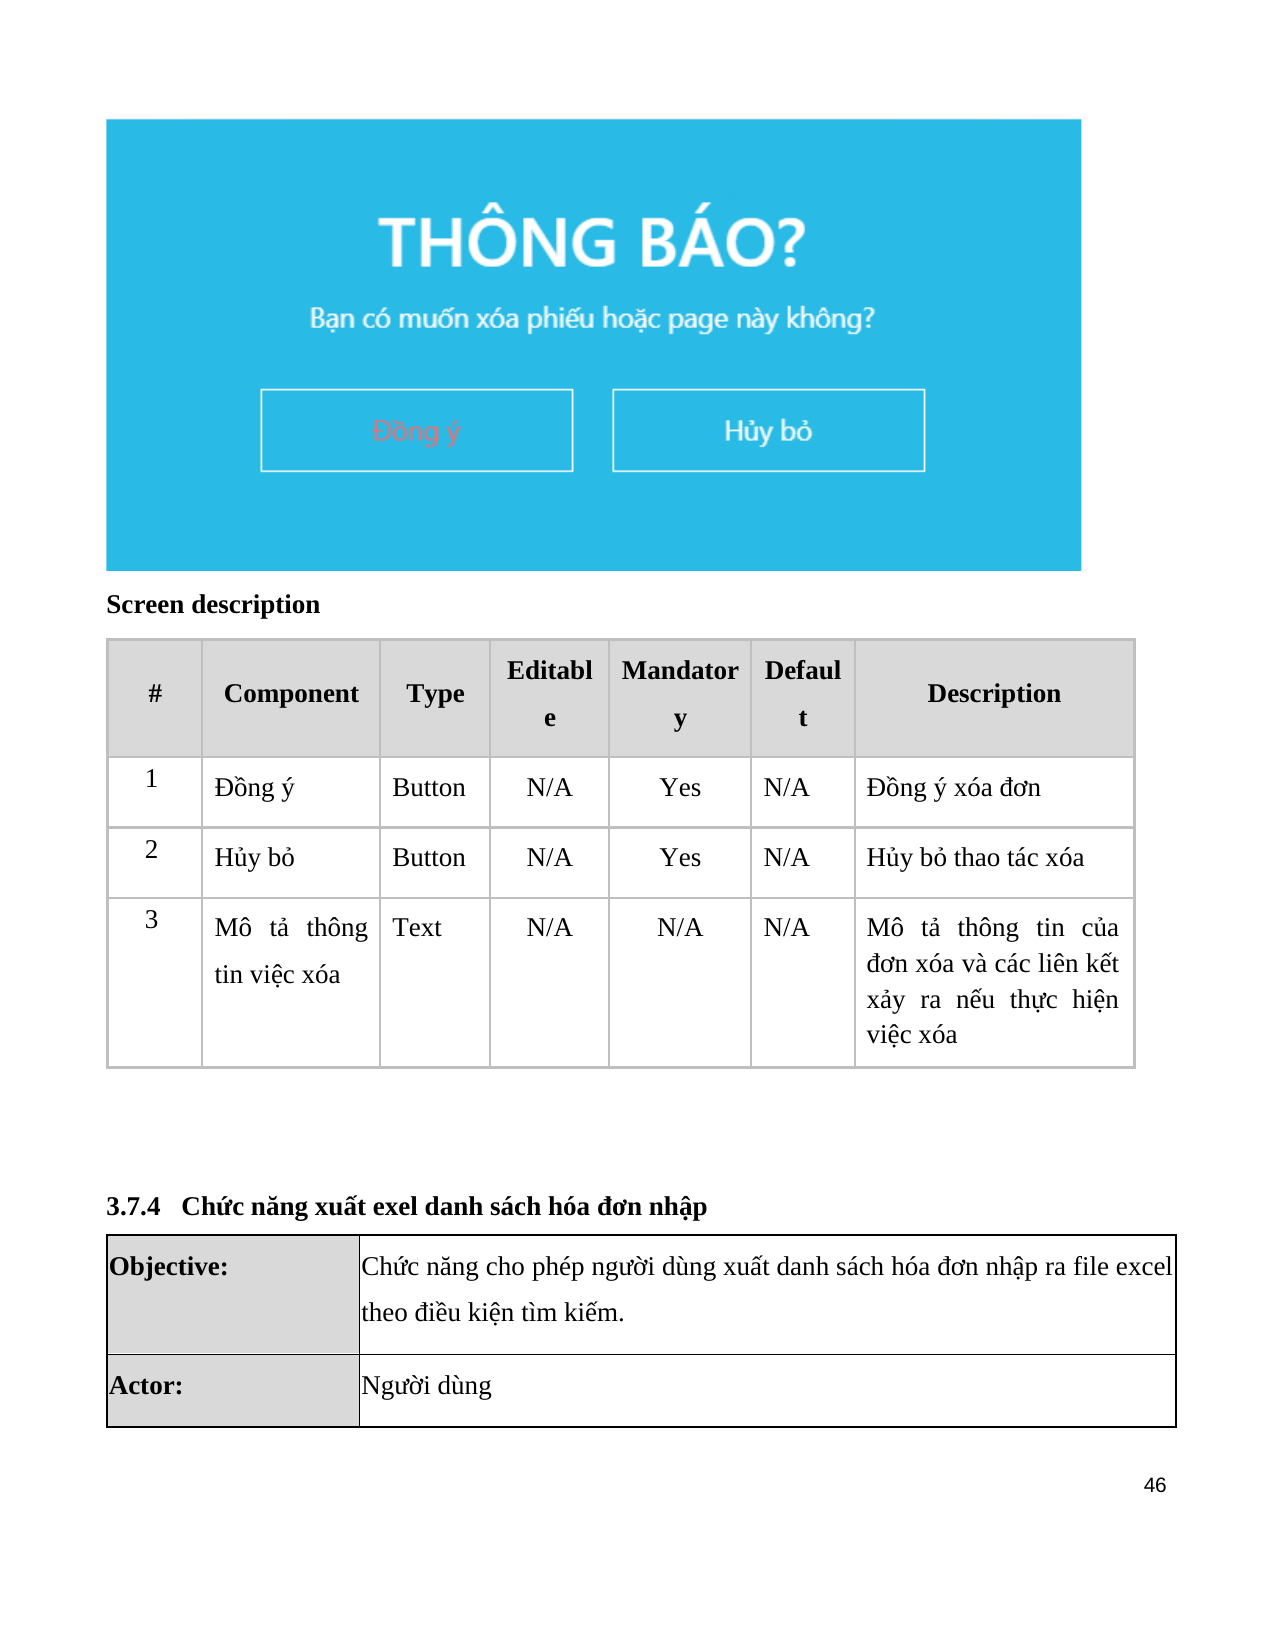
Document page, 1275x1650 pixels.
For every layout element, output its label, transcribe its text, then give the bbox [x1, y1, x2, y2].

table_cell N/A [491, 829, 608, 897]
table_cell Actor: [108, 1355, 359, 1426]
table_cell 2 [109, 829, 201, 897]
table_header Default [752, 641, 854, 756]
text Screen description [106, 588, 1167, 619]
table_header Chức năng cho phép người dùng xuất danh sách hóa đơn nhập ra file excel theo điều kiện tìm kiếm. [360, 1236, 1175, 1353]
table_cell Hủy bỏ thao tác xóa [856, 829, 1133, 897]
table_cell Text [381, 899, 489, 1066]
table_cell Button [381, 758, 489, 826]
table_cell Mô tả thông tin của đơn xóa và các liên kết xảy ra nếu thực hiện việc xóa [856, 899, 1133, 1066]
table_cell Button [381, 829, 489, 897]
table_header # [109, 641, 201, 756]
table_header Type [381, 641, 489, 756]
table_header Mandatory [610, 641, 750, 756]
table_header Editable [491, 641, 608, 756]
table_cell 3 [109, 899, 201, 1066]
table_cell N/A [610, 899, 750, 1066]
table_cell Đồng ý [203, 758, 379, 826]
table_cell N/A [752, 829, 854, 897]
table_cell Người dùng [360, 1355, 1175, 1426]
table_cell 1 [109, 758, 201, 826]
table_cell N/A [491, 899, 608, 1066]
table_header Objective: [108, 1236, 359, 1353]
table_cell Đồng ý xóa đơn [856, 758, 1133, 826]
table_cell Mô tả thông tin việc xóa [203, 899, 379, 1066]
table_cell N/A [752, 899, 854, 1066]
table_cell Hủy bỏ [203, 829, 379, 897]
table_cell N/A [752, 758, 854, 826]
table_header Description [856, 641, 1133, 756]
table_cell Yes [610, 829, 750, 897]
picture [106, 118, 1082, 571]
table_header Component [203, 641, 379, 756]
table_cell N/A [491, 758, 608, 826]
subtitle Chức năng xuất exel danh sách hóa đơn nhập [106, 1190, 1167, 1221]
table_cell Yes [610, 758, 750, 826]
